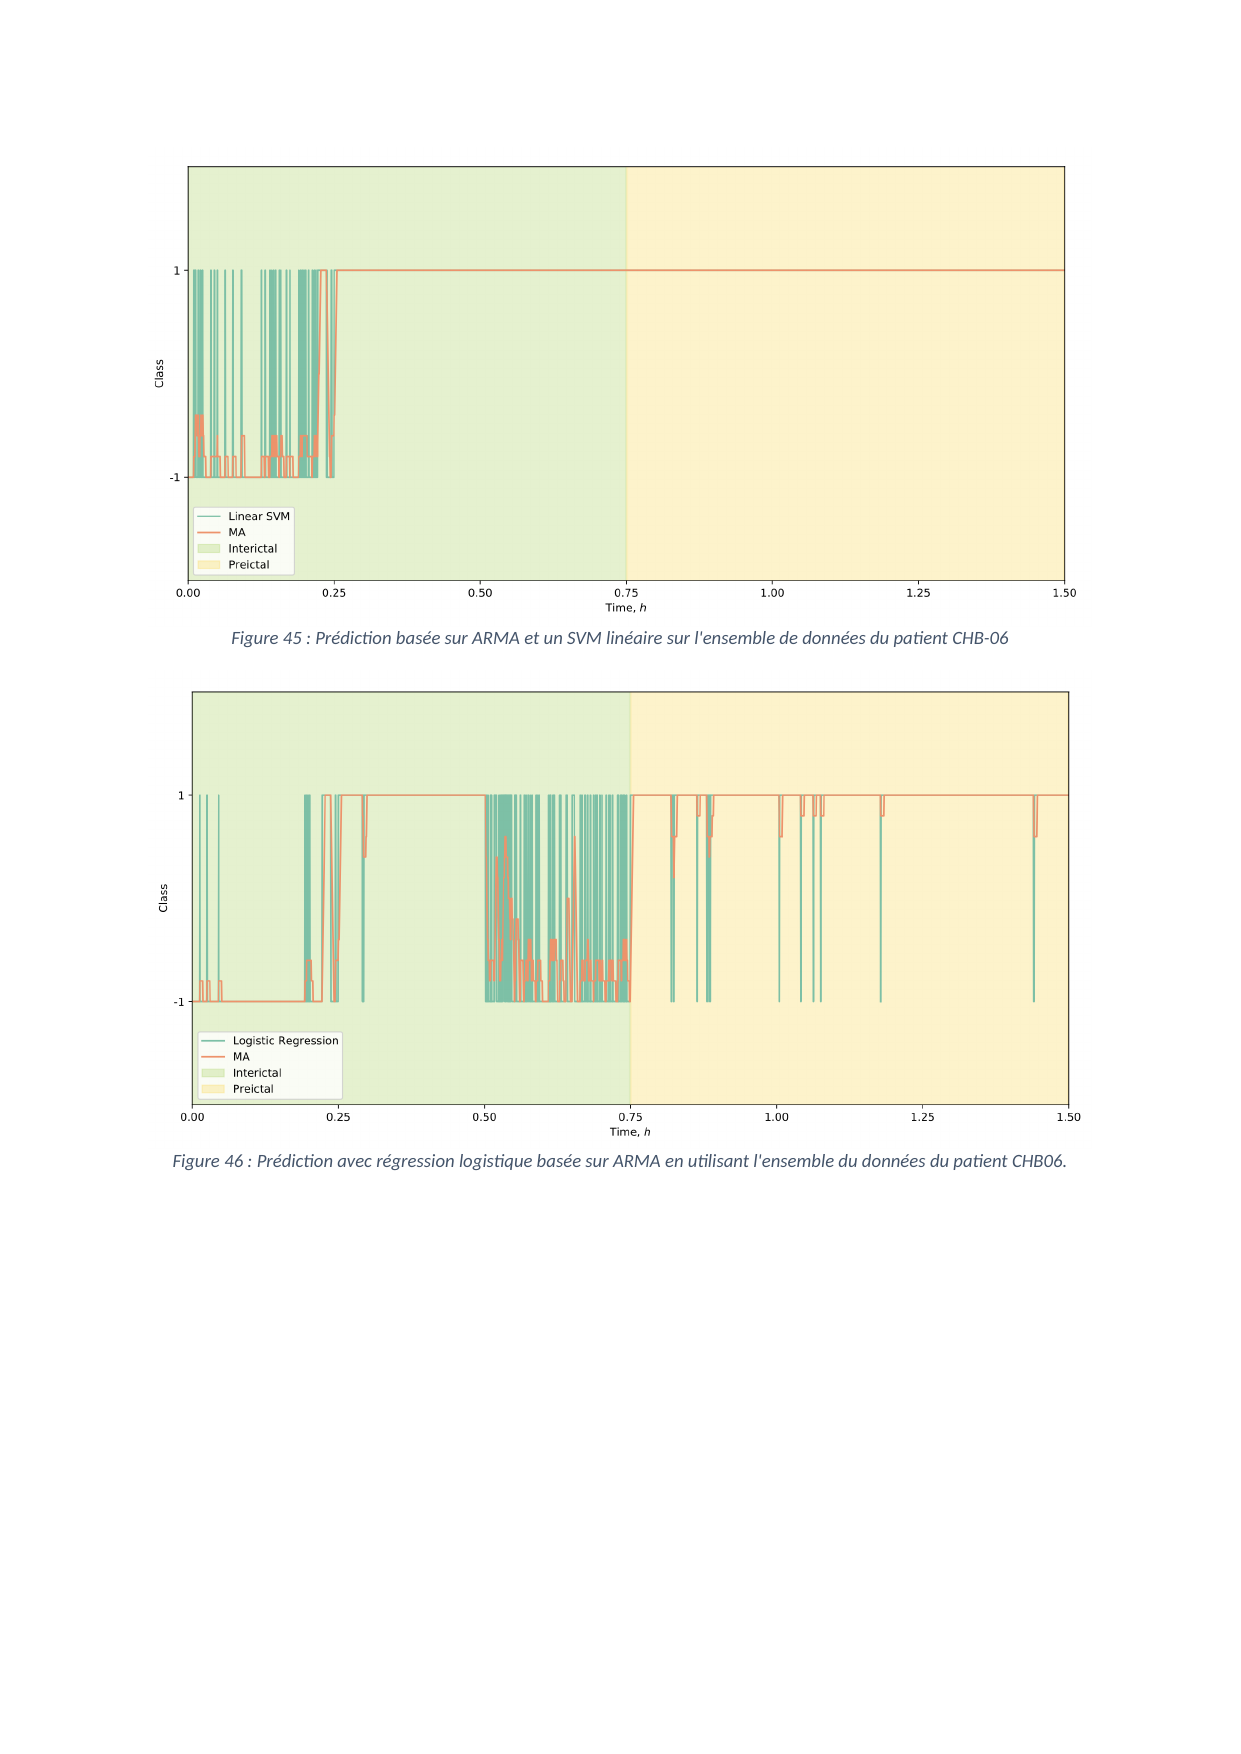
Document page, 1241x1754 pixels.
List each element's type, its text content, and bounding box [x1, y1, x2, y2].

picture [147, 670, 1092, 1149]
picture [147, 147, 1092, 627]
